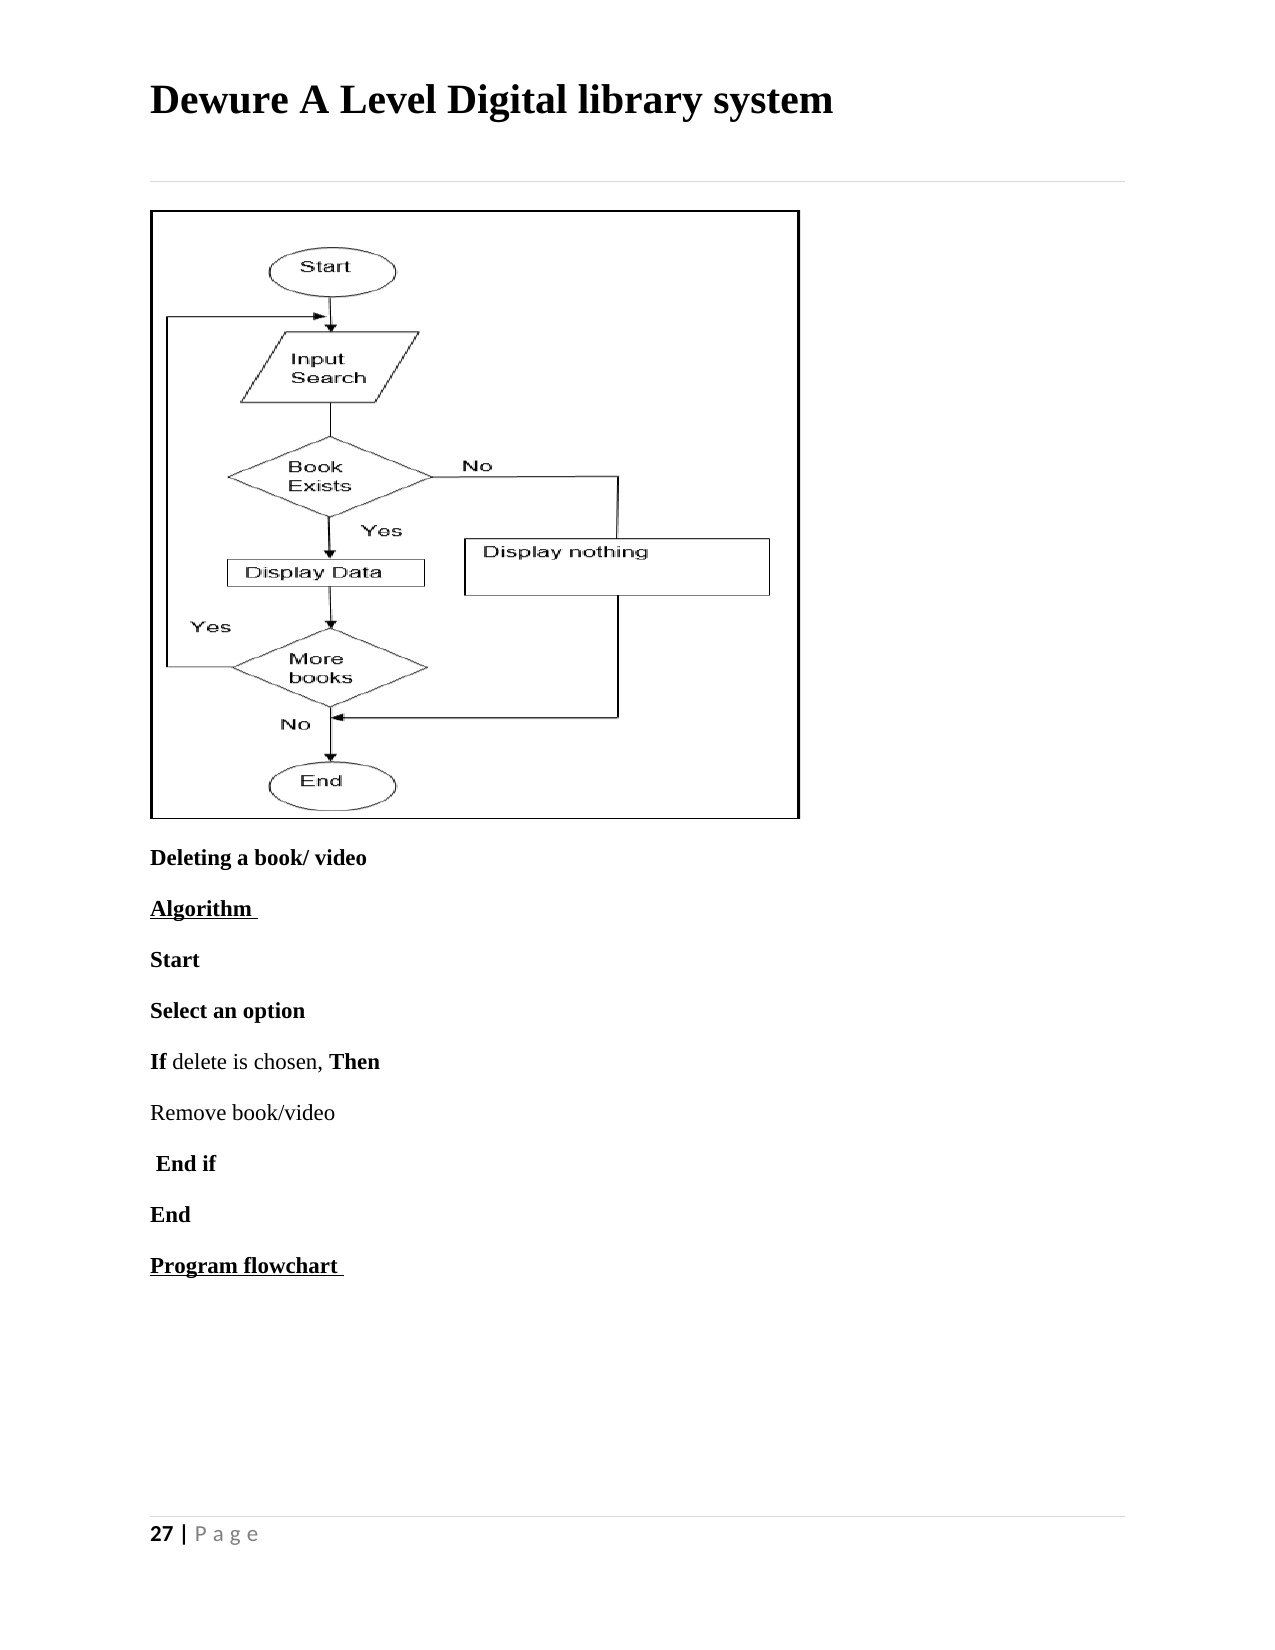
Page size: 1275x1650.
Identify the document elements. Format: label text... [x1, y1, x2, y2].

text Select an option [150, 997, 1125, 1023]
text End if [150, 1150, 1125, 1176]
text Program flowchart [150, 1252, 1125, 1278]
text Remove book/video [150, 1099, 1125, 1125]
text If delete is chosen, Then [150, 1048, 1125, 1074]
text Deleting a book/ video [150, 844, 1125, 870]
picture [150, 210, 800, 819]
text Start [150, 946, 1125, 972]
text Algorithm [150, 895, 1125, 921]
text End [150, 1201, 1125, 1227]
